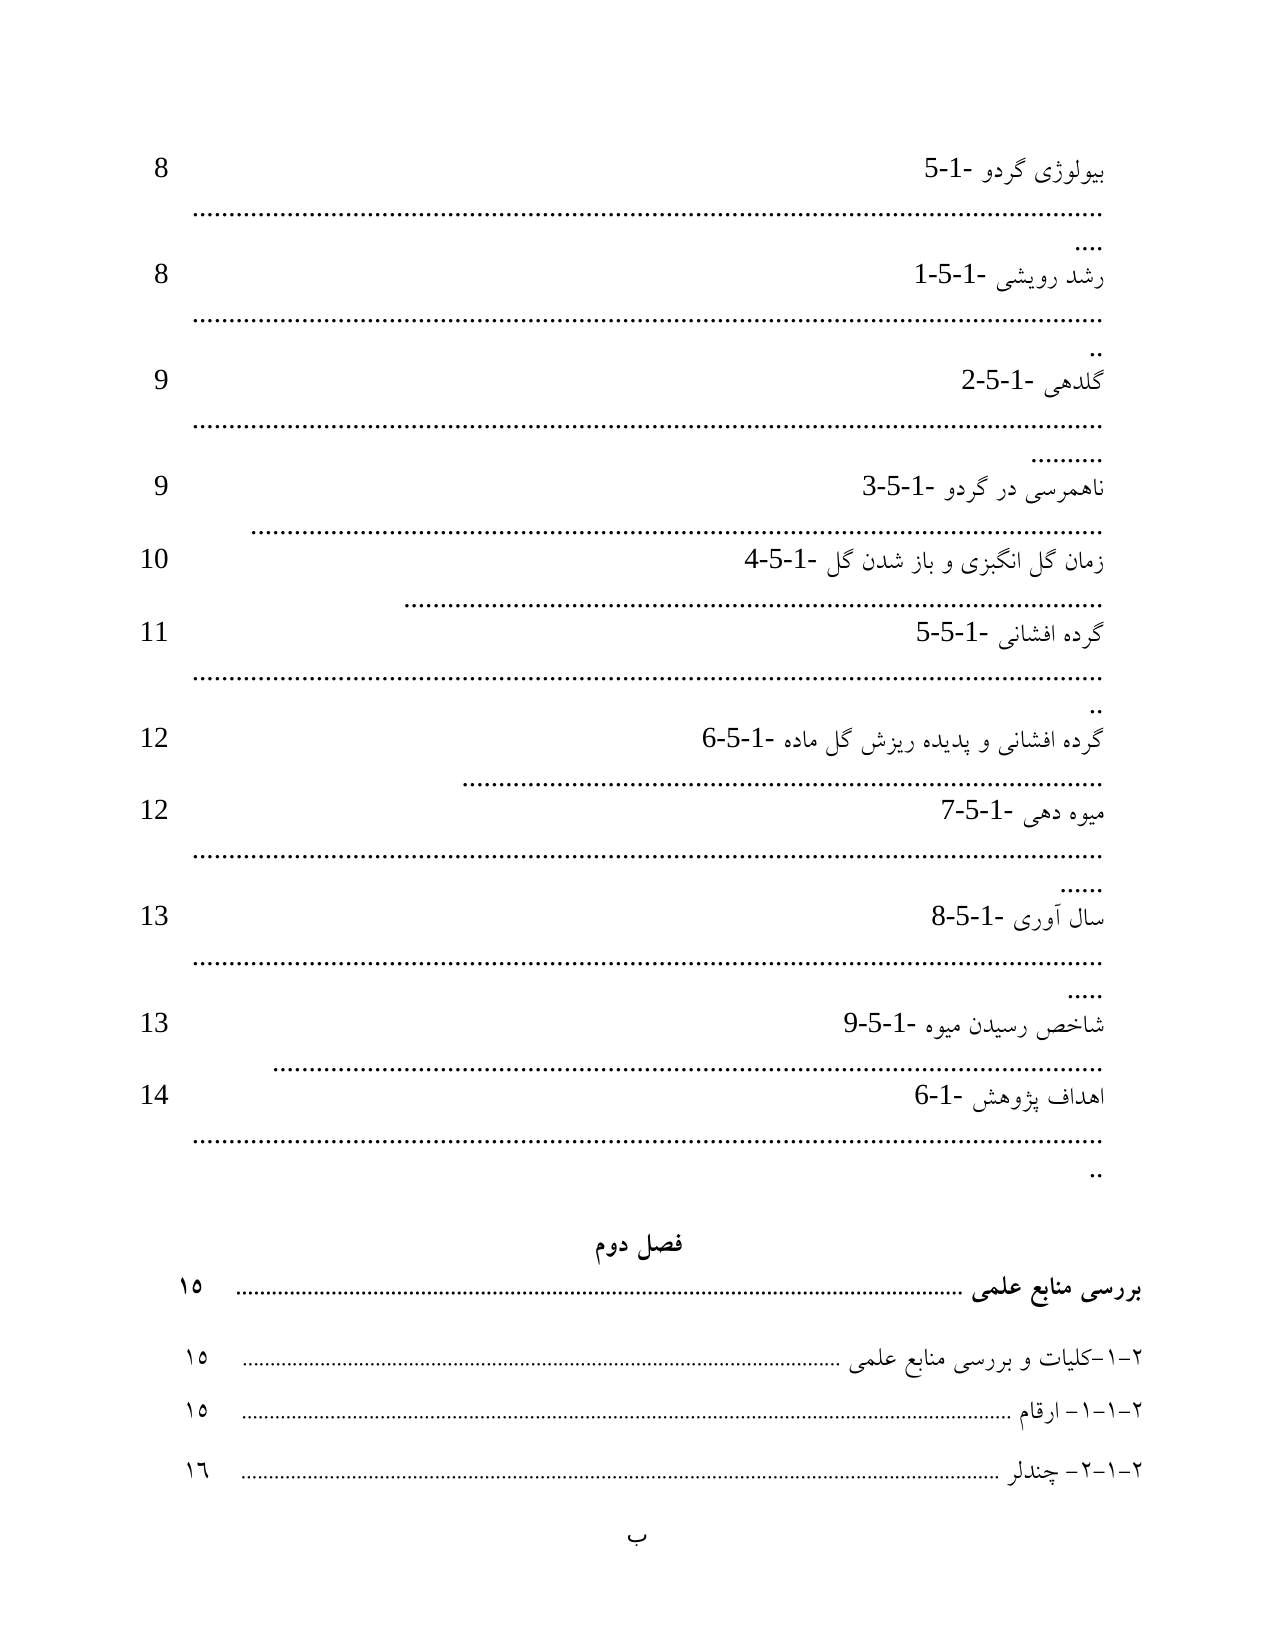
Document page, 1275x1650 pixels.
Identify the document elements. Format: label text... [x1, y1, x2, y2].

table_header بررسی منابع علمی .......................................................................................................................... [220, 1278, 1155, 1348]
table_cell 11 [120, 614, 179, 720]
table_cell 8 [120, 256, 179, 362]
table_cell 13 [120, 1005, 179, 1077]
table_cell 16 [161, 1461, 220, 1500]
table_cell 6-1- اهداف پژوهش ............................................................................................................................... [180, 1077, 1114, 1183]
table_cell 2-5-1- گلدهی ....................................................................................................................................... [180, 362, 1114, 468]
table_cell 9 [120, 469, 179, 541]
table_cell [220, 1461, 1155, 1500]
table_cell 15 [161, 1348, 220, 1401]
text فصل دوم [120, 1234, 1155, 1263]
table_cell 3-5-1- ناهمرسی در گردو ..................................................................................................................... [180, 469, 1114, 541]
table_header 15 [161, 1278, 220, 1348]
table_cell 7-5-1- میوه دهی ................................................................................................................................... [180, 793, 1114, 898]
table_cell 12 [120, 793, 179, 898]
table_cell 13 [120, 899, 179, 1005]
table_cell 14 [120, 1077, 179, 1183]
table_cell 1-5-1- رشد رویشی ............................................................................................................................... [180, 256, 1114, 362]
table_cell 6-5-1- گرده افشانی و پدیده ریزش گل ماده ........................................................................................ [180, 720, 1114, 792]
table_cell 12 [120, 720, 179, 792]
table_cell 8 [120, 150, 179, 256]
table_cell 10 [120, 541, 179, 614]
table_cell 5-5-1- گرده افشانی ............................................................................................................................... [180, 614, 1114, 720]
table_cell 8-5-1- سال آوری .................................................................................................................................. [180, 899, 1114, 1005]
table_cell 9-5-1- شاخص رسیدن میوه .................................................................................................................. [180, 1005, 1114, 1077]
table_cell 1-2-کلیات و بررسی منابع علمی ............................................................................................................ [220, 1348, 1155, 1401]
table_cell 4-5-1- زمان گل انگبزی و باز شدن گل ................................................................................................ [180, 541, 1114, 614]
table_cell 9 [120, 362, 179, 468]
table_cell 5-1- بیولوژی گردو ................................................................................................................................. [180, 150, 1114, 256]
table_cell 1-1-2- ارقام ........................................................................................................................................... [220, 1401, 1155, 1461]
table_cell 15 [161, 1401, 220, 1461]
